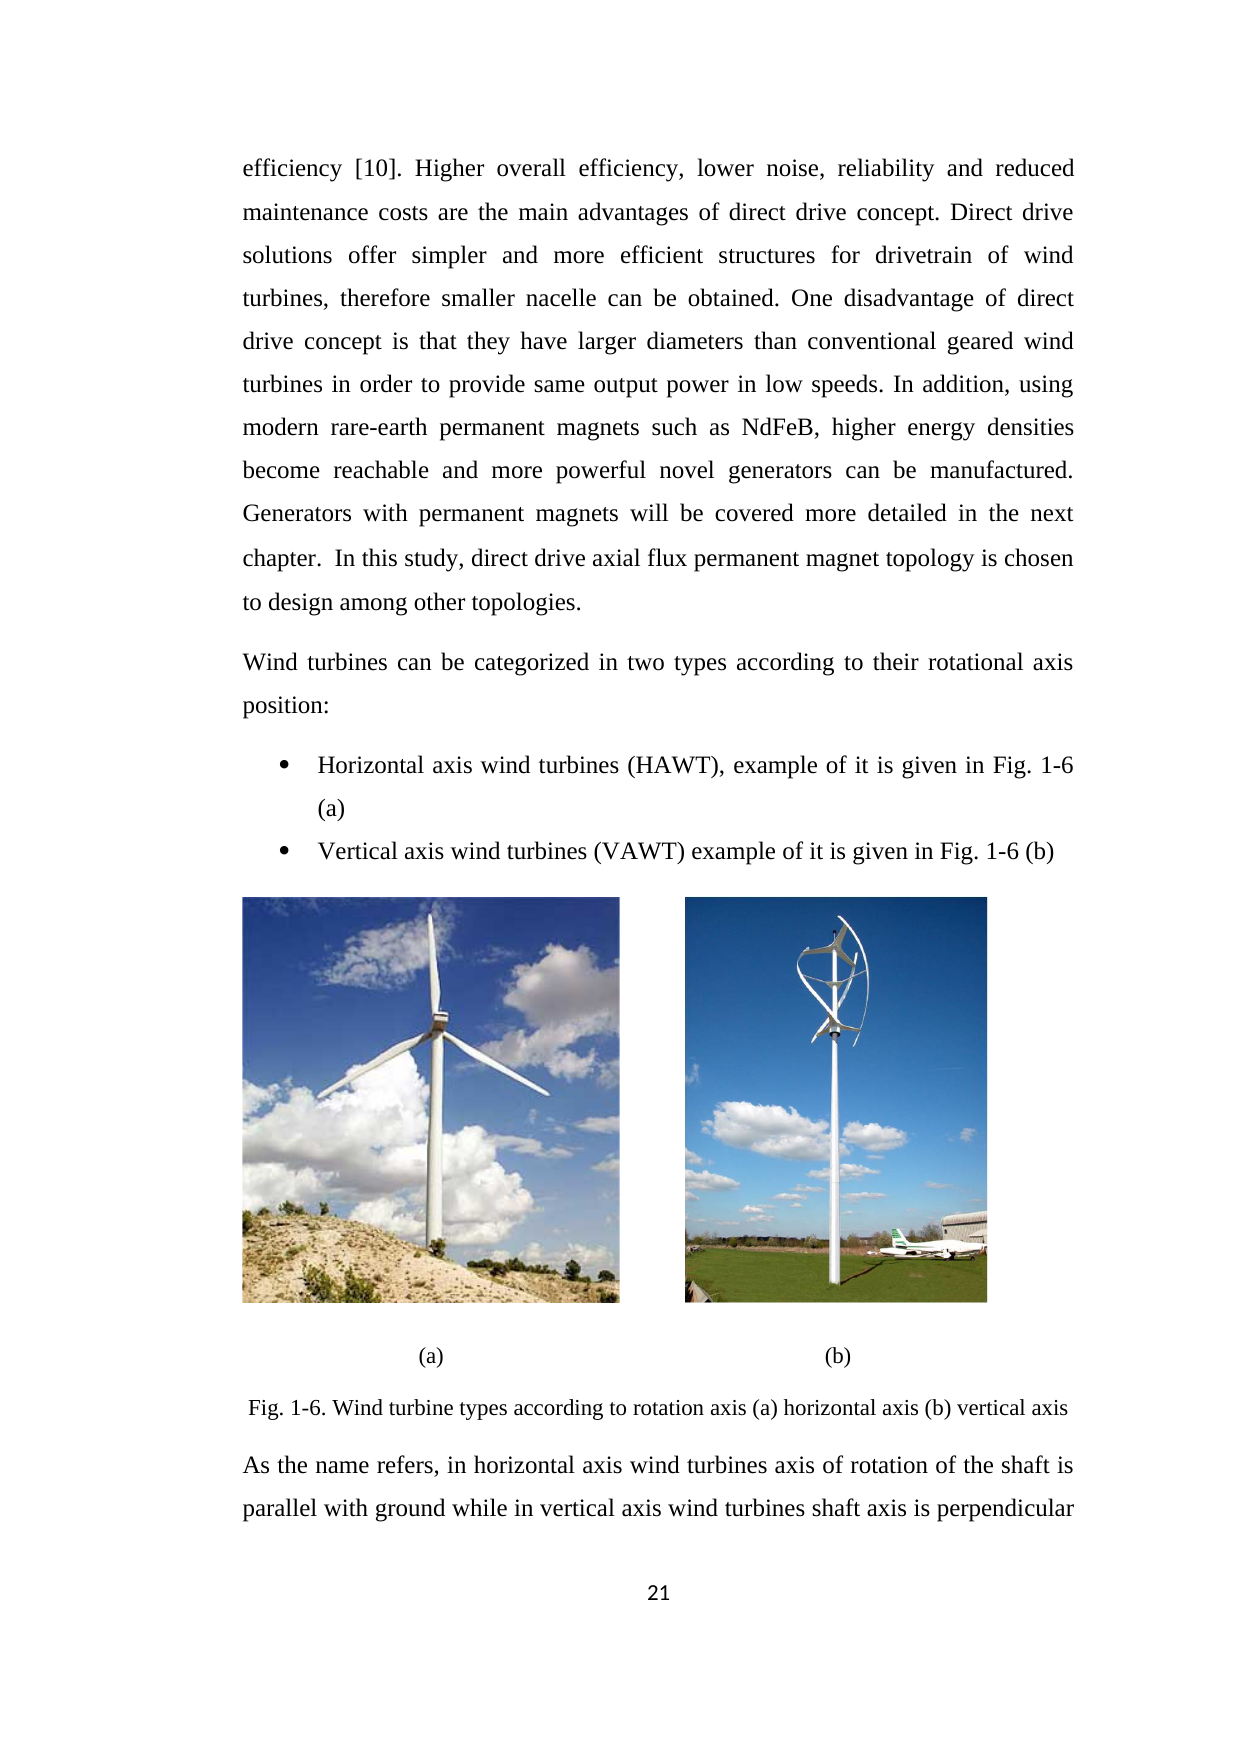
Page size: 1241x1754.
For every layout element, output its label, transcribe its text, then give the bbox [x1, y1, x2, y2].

text Fig. 1-6. Wind turbine types according to rotation axis (a) horizontal axis (b) vertical axis [242, 1394, 1075, 1420]
picture [242, 897, 620, 1303]
picture [684, 896, 988, 1303]
text Wind turbines can be categorized in two types according to their rotational axis position: [242, 647, 1075, 719]
list Vertical axis wind turbines (VAWT) example of it is given in Fig. 1-6 (b) [280, 836, 1075, 865]
list Horizontal axis wind turbines (HAWT), example of it is given in Fig. 1-6 (a) [280, 750, 1075, 822]
